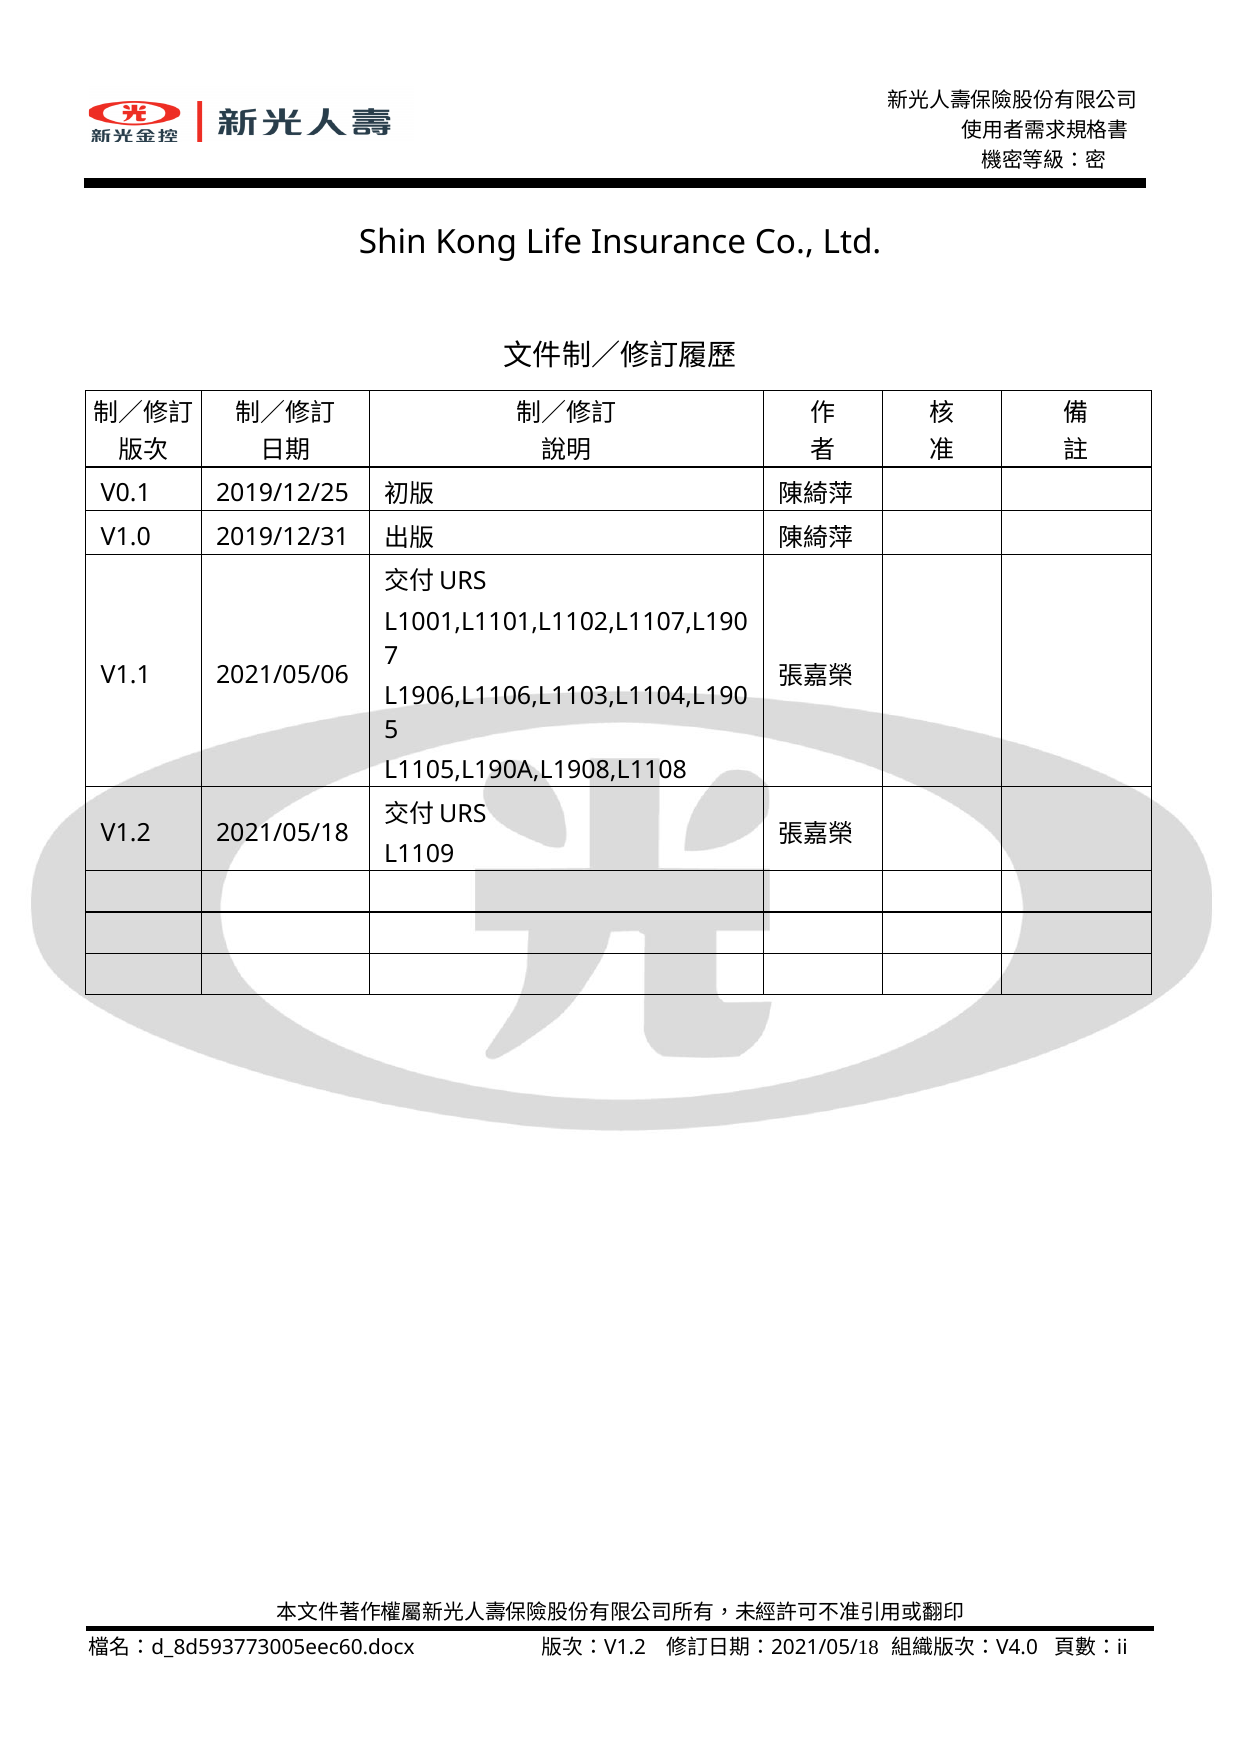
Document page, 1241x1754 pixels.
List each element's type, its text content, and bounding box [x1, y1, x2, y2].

table_cell [370, 954, 763, 994]
table_cell [883, 954, 1001, 994]
table_cell [202, 555, 369, 786]
table_cell [1002, 555, 1151, 786]
table_cell [883, 913, 1001, 953]
picture [25, 683, 1215, 1137]
table_cell [764, 954, 882, 994]
table_cell [1002, 787, 1151, 870]
table_cell [86, 954, 201, 994]
table_cell [764, 871, 882, 911]
text Shin Kong Life Insurance Co., Ltd. [89, 203, 1152, 278]
table_header 制／修訂 日期 [202, 391, 369, 466]
table_cell [764, 913, 882, 953]
table_cell 初版 [370, 468, 763, 510]
table_cell [764, 555, 882, 786]
table_cell 2019/12/31 [202, 511, 369, 553]
table_cell [1002, 871, 1151, 911]
table_cell [883, 555, 1001, 786]
table_cell [370, 871, 763, 911]
table_cell [883, 468, 1001, 510]
table_cell [1002, 913, 1151, 953]
table_cell [883, 511, 1001, 553]
table_cell [86, 871, 201, 911]
table_cell [86, 555, 201, 786]
table_header 備 註 [1002, 391, 1151, 466]
table_cell [86, 787, 201, 870]
table_cell [370, 555, 763, 786]
table_cell [1002, 511, 1151, 553]
table_cell 2019/12/25 [202, 468, 369, 510]
table_cell [764, 787, 882, 870]
table_cell [1002, 468, 1151, 510]
table_cell [883, 787, 1001, 870]
table_cell V1.0 [86, 511, 201, 553]
text 文件制／修訂履歷 [89, 315, 1152, 390]
table_cell [202, 871, 369, 911]
table_cell 陳綺萍 [764, 468, 882, 510]
table_cell [1002, 954, 1151, 994]
table_cell [883, 871, 1001, 911]
table_header 作 者 [764, 391, 882, 466]
table_cell V0.1 [86, 468, 201, 510]
table_header 核 准 [883, 391, 1001, 466]
table_cell [86, 913, 201, 953]
table_cell [370, 913, 763, 953]
table_cell [202, 913, 369, 953]
table_cell [202, 787, 369, 870]
table_cell [202, 954, 369, 994]
table_cell 出版 [370, 511, 763, 553]
table_header 制／修訂 說明 [370, 391, 763, 466]
table_cell 陳綺萍 [764, 511, 882, 553]
picture [88, 86, 414, 142]
table_header 制／修訂 版次 [86, 391, 201, 466]
table_cell [370, 787, 763, 870]
